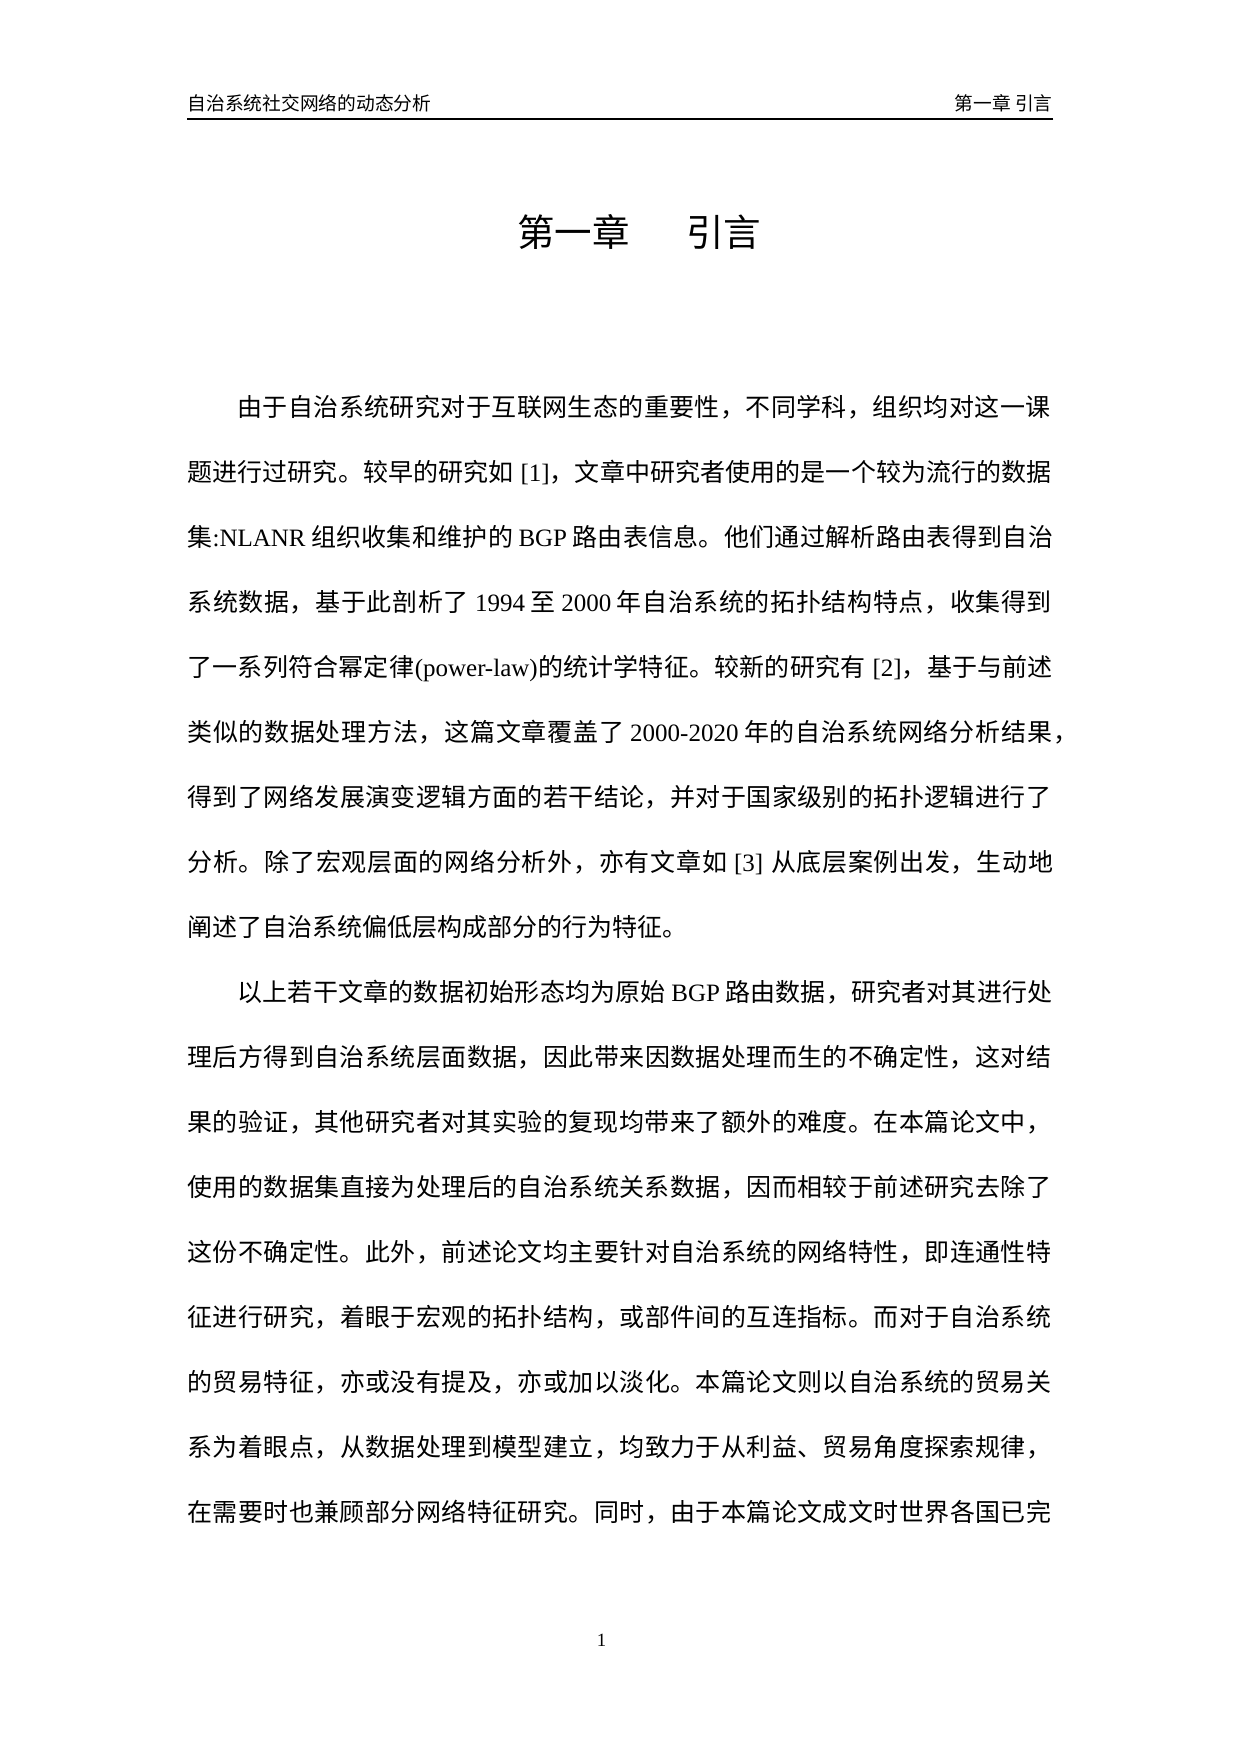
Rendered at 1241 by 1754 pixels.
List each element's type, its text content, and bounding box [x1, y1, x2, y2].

text 由于自治系统研究对于互联网生态的重要性，不同学科，组织均对这一课题进行过研究。较早的研究如 [1]，文章中研究者使用的是一个较为流行的数据集:NLANR组织收集和维护的BGP路由表信息。他们通过解析路由表得到自治系统数据，基于此剖析了1994至2000年自治系统的拓扑结构特点，收集得到了一系列符合幂定律(power-law)的统计学特征。较新的研究有 [2]，基于与前述类似的数据处理方法，这篇文章覆盖了2000-2020年的自治系统网络分析结果，得到了网络发展演变逻辑方面的若干结论，并对于国家级别的拓扑逻辑进行了分析。除了宏观层面的网络分析外，亦有文章如 [3] 从底层案例出发，生动地阐述了自治系统偏低层构成部分的行为特征。 [187, 373, 1053, 958]
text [187, 958, 1053, 1543]
subtitle 引言 [225, 197, 1053, 262]
